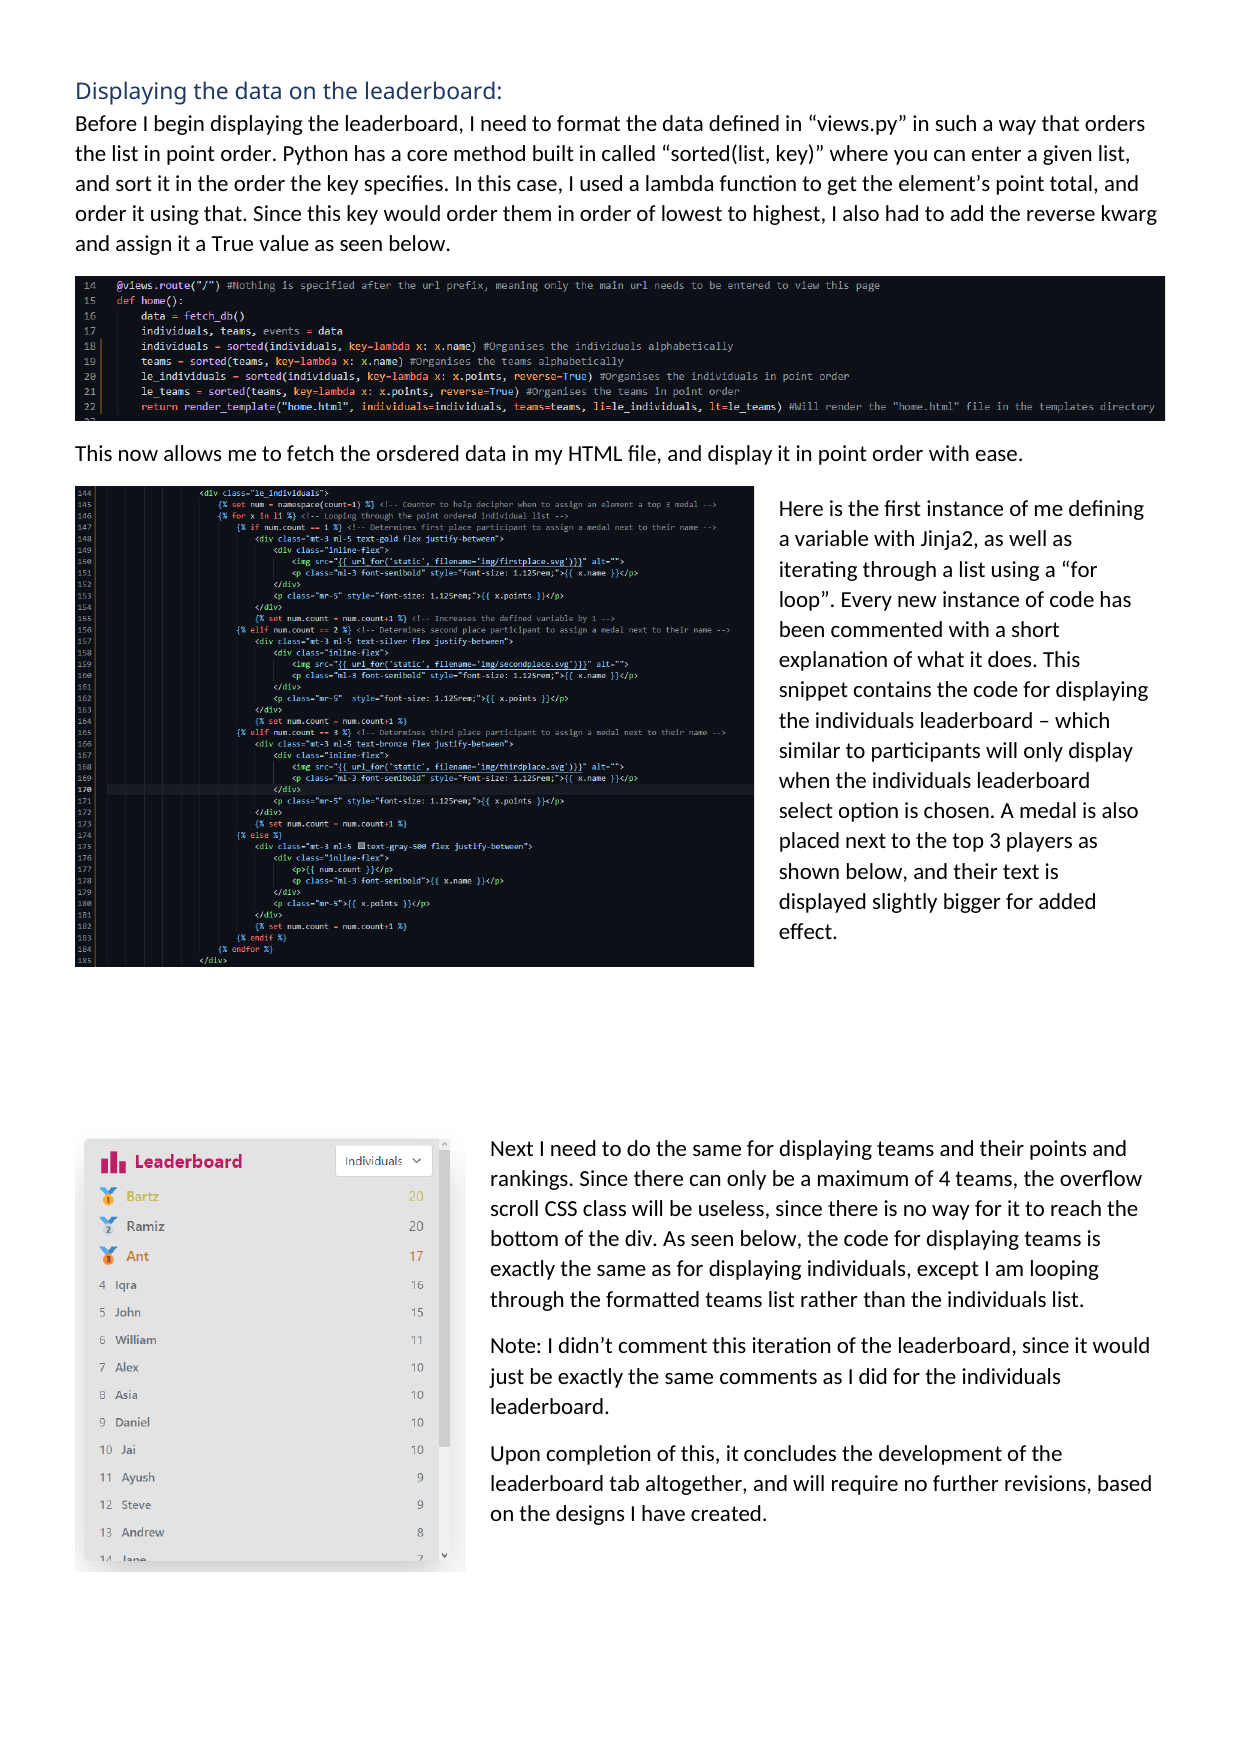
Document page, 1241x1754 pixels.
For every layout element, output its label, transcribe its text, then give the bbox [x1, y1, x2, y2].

picture [75, 1126, 466, 1572]
text Before I begin displaying the leaderboard, I need to format the data defined in “views.py” in such a way that orders the list in point order. Python has a core method built in called “sorted(list, key)” where you can enter a given list, and sort it in the order the key specifies. In this case, I used a lambda function to get the element’s point total, and order it using that. Since this key would order them in order of lowest to highest, I also had to add the reverse kwarg and assign it a True value as seen below. [75, 109, 1165, 258]
text This now allows me to fetch the orsdered data in my HTML file, and display it in point order with ease. [75, 439, 1165, 468]
picture [75, 486, 755, 967]
picture [75, 276, 1166, 421]
subtitle Displaying the data on the leaderboard: [75, 75, 1165, 106]
